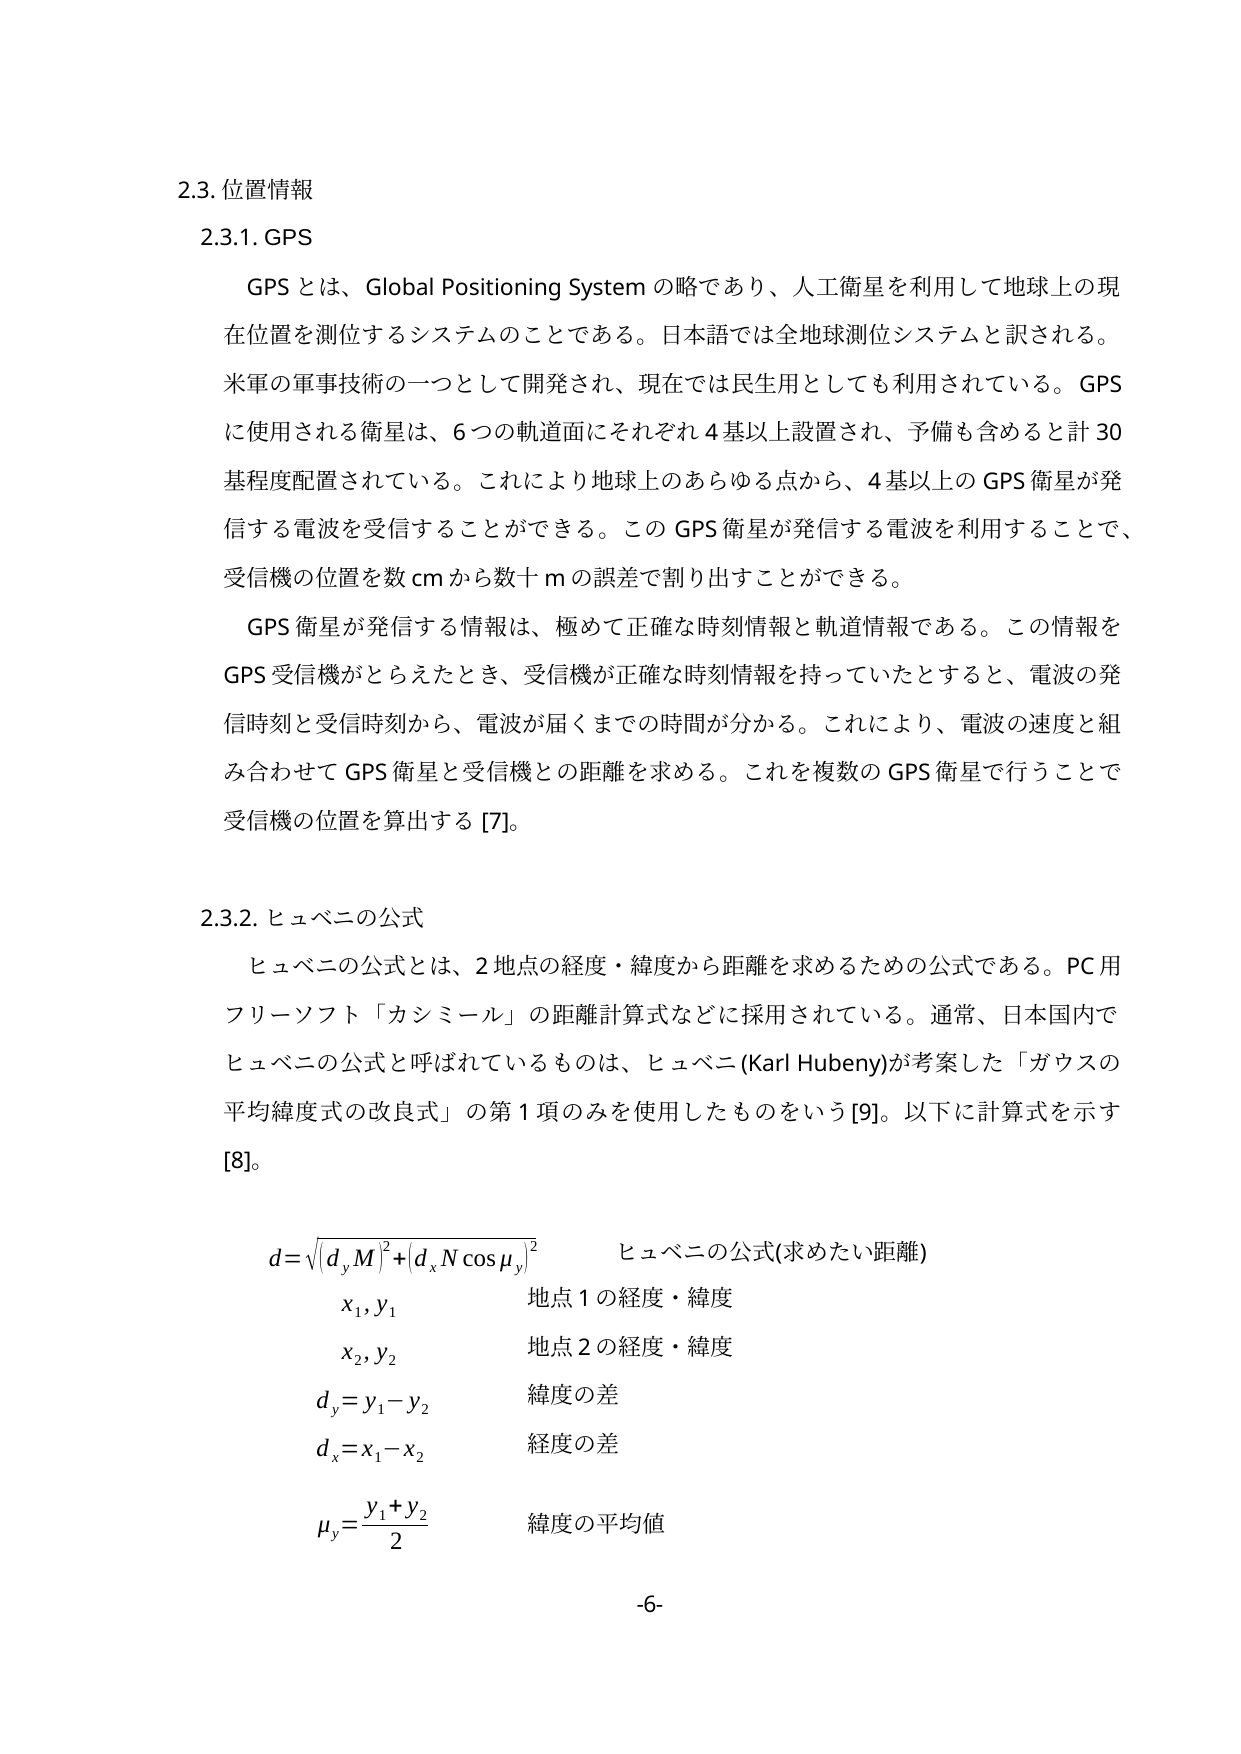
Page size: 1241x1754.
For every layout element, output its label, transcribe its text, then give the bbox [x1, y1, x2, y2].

text 地点1の経度・緯度 [269, 1281, 1122, 1329]
text 緯度の差 [269, 1378, 1122, 1426]
subtitle GPS [200, 213, 1099, 261]
text 緯度の平均値 [269, 1475, 1122, 1572]
text GPSとは、Global Positioning Systemの略であり、人工衛星を利用して地球上の現在位置を測位するシステムのことである。日本語では全地球測位システムと訳される。米軍の軍事技術の一つとして開発され、現在では民生用としても利用されている。GPSに使用される衛星は、6つの軌道面にそれぞれ4基以上設置され、予備も含めると計30基程度配置されている。これにより地球上のあらゆる点から、4基以上のGPS衛星が発信する電波を受信することができる。このGPS衛星が発信する電波を利用することで、受信機の位置を数cmから数十mの誤差で割り出すことができる。 [223, 261, 1122, 601]
text 経度の差 [269, 1426, 1122, 1475]
text ヒュベニの公式(求めたい距離) [269, 1232, 1122, 1281]
text ヒュベニの公式とは、2地点の経度・緯度から距離を求めるための公式である。PC用フリーソフト「カシミール」の距離計算式などに採用されている。通常、日本国内でヒュベニの公式と呼ばれているものは、ヒュベニ(Karl Hubeny)が考案した「ガウスの平均緯度式の改良式」の第1項のみを使用したものをいう[9]。以下に計算式を示す。 [223, 941, 1122, 1183]
text 地点2の経度・緯度 [269, 1329, 1122, 1378]
text GPS衛星が発信する情報は、極めて正確な時刻情報と軌道情報である。この情報をGPS受信機がとらえたとき、受信機が正確な時刻情報を持っていたとすると、電波の発信時刻と受信時刻から、電波が届くまでの時間が分かる。これにより、電波の速度と組み合わせてGPS衛星と受信機との距離を求める。これを複数のGPS衛星で行うことで受信機の位置を算出する。 [223, 601, 1122, 844]
subtitle ヒュベニの公式 [200, 892, 1099, 941]
subtitle 位置情報 [177, 164, 1122, 213]
